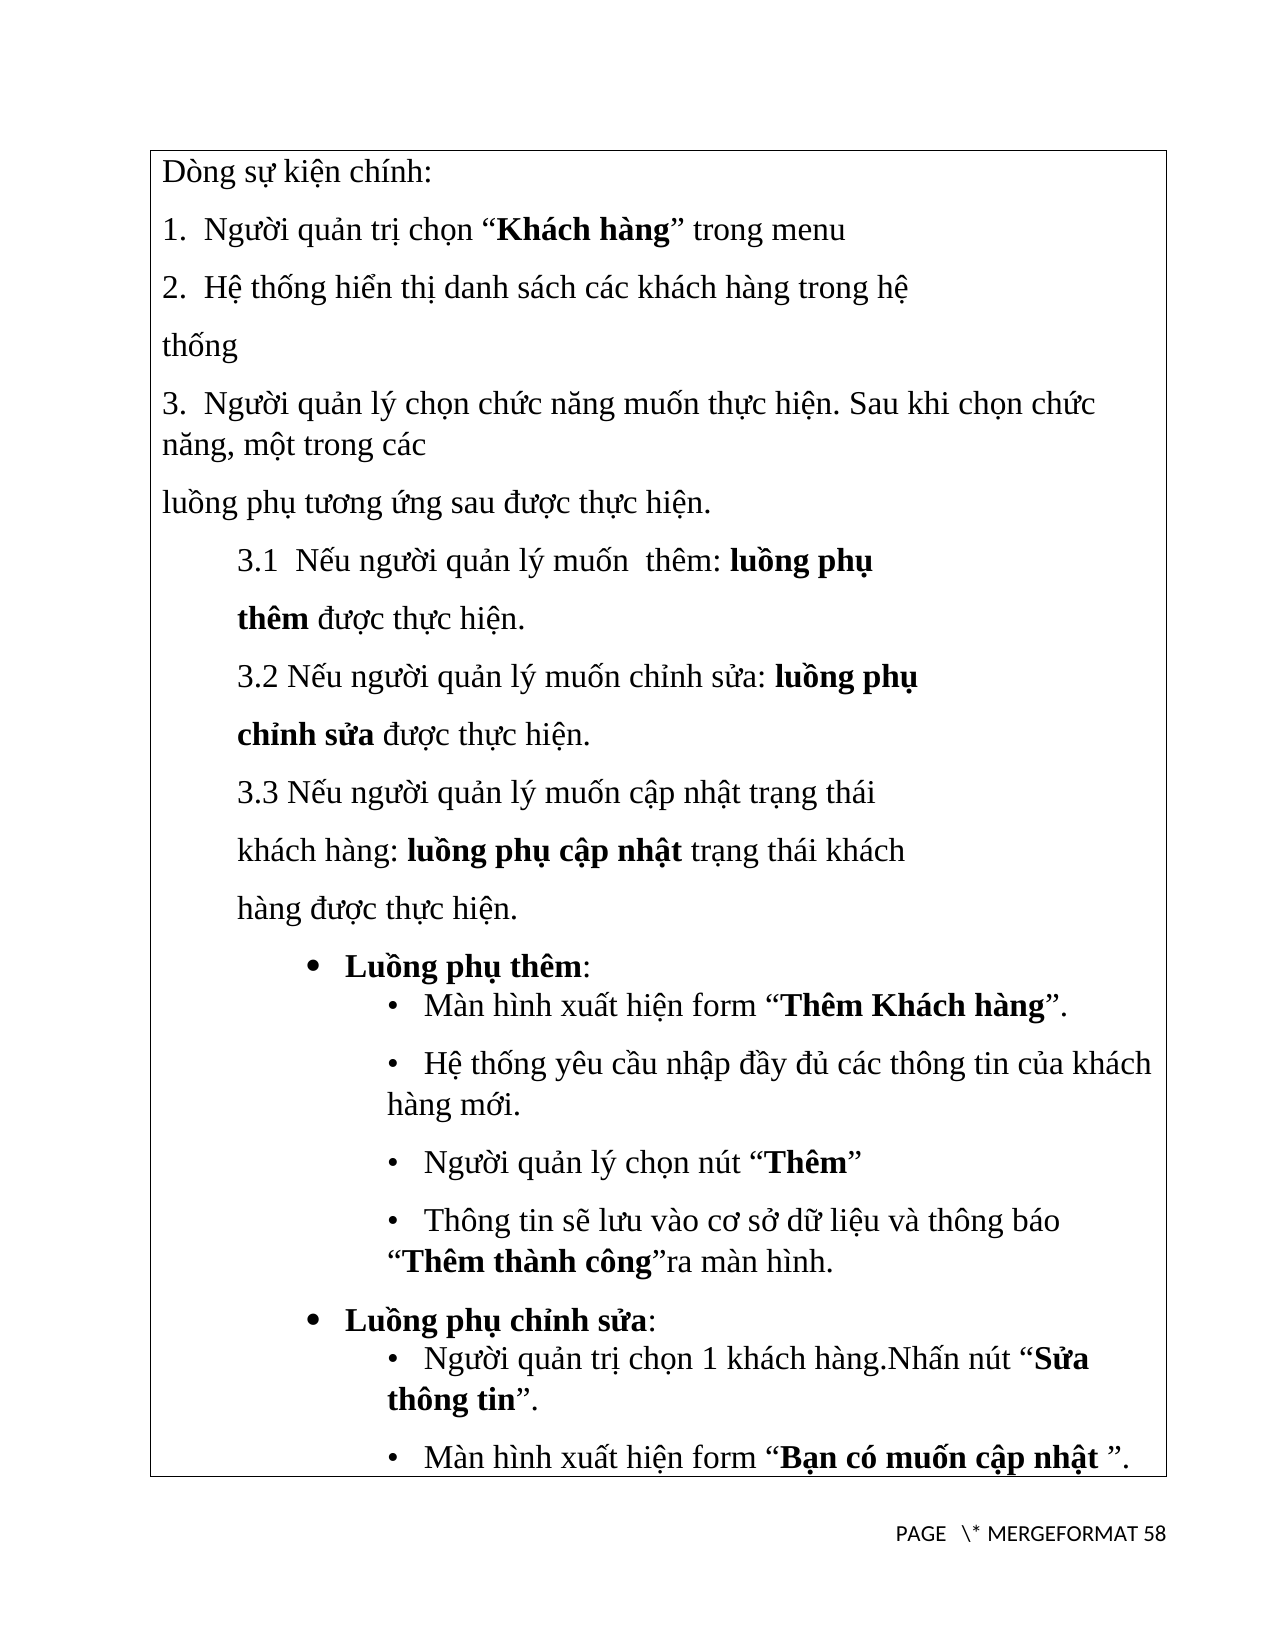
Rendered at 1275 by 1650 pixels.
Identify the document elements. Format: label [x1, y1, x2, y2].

table_cell [151, 151, 1166, 1476]
